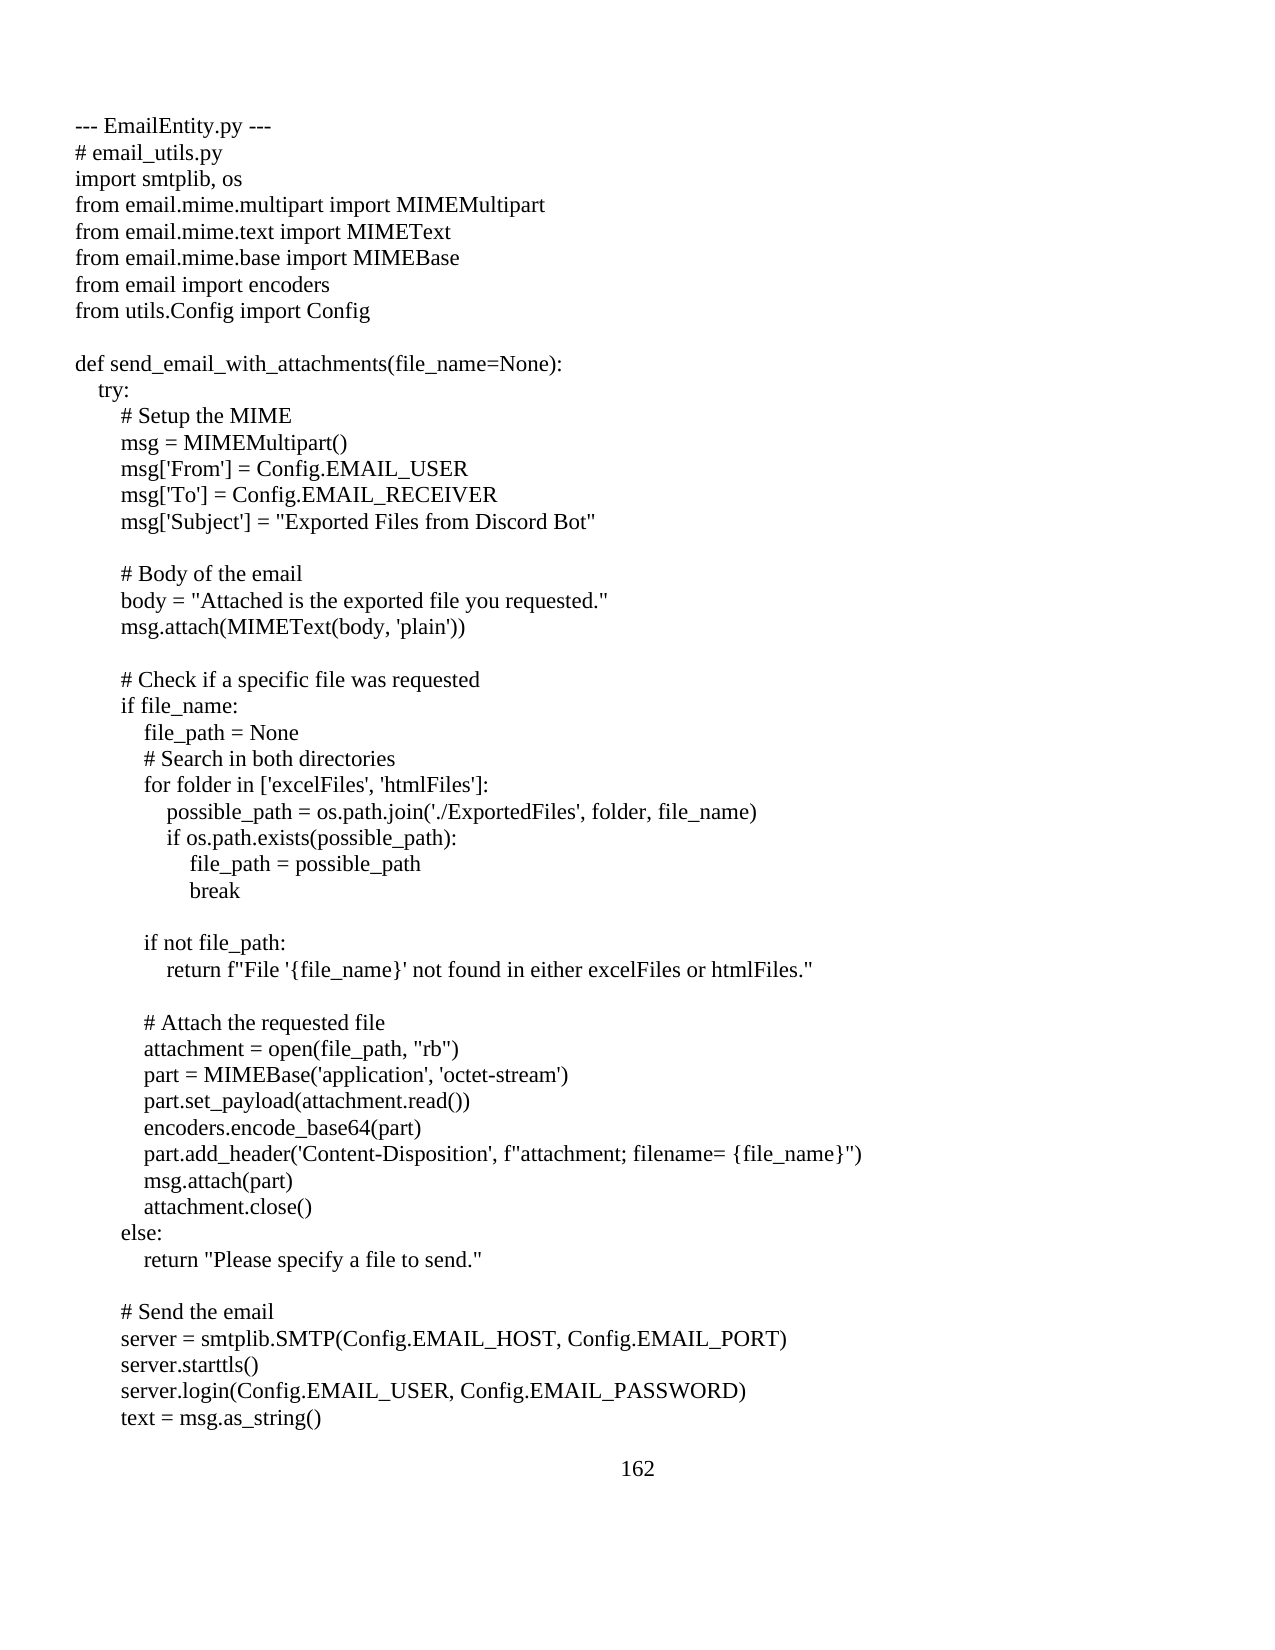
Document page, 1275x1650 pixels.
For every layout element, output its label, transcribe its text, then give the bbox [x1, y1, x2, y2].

text --- EmailEntity.py --- [75, 112, 1200, 139]
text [75, 139, 1200, 1430]
